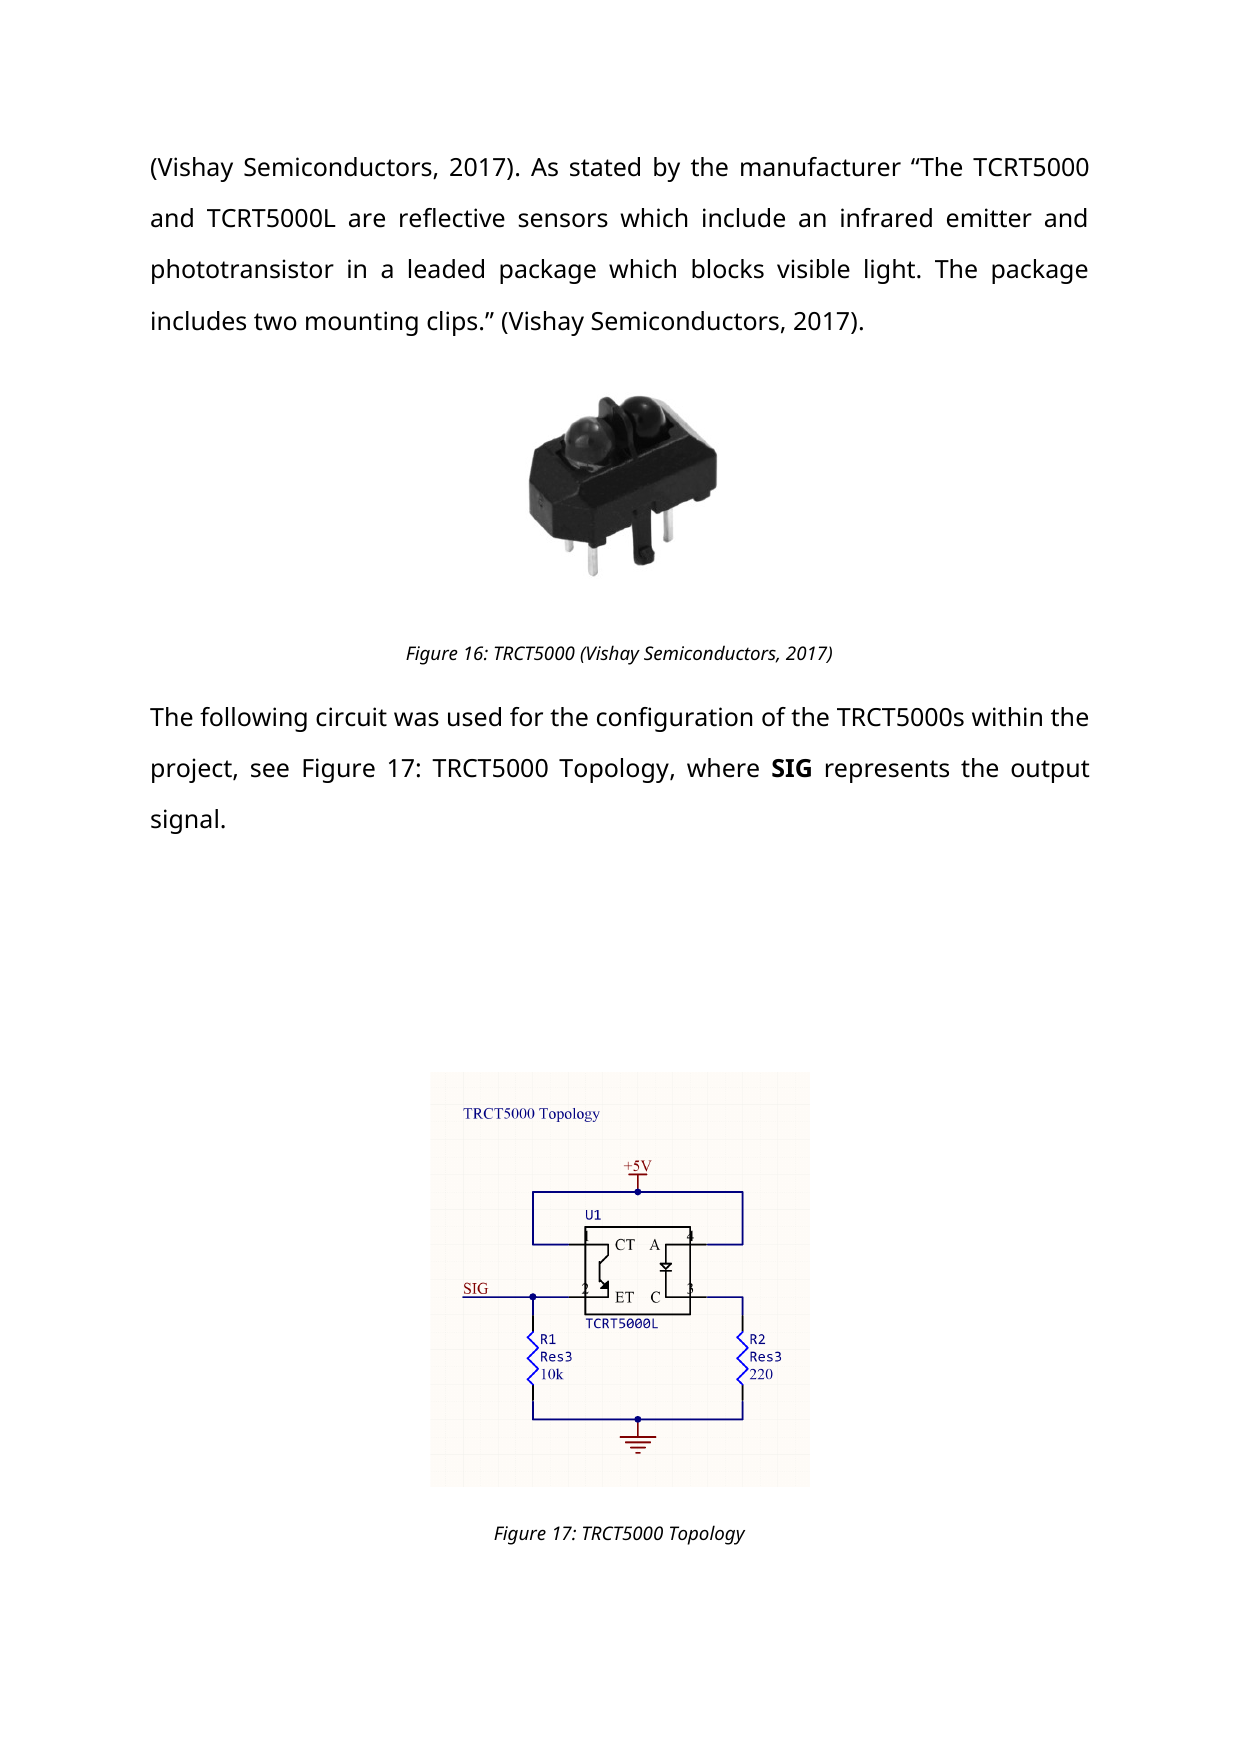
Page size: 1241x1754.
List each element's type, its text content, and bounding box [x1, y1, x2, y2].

text The following circuit was used for the configuration of the TRCT5000s within the project, see Figure 17: TRCT5000 Topology, where SIG represents the output signal. [150, 700, 1090, 836]
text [150, 150, 1090, 337]
text Figure 16: TRCT5000 [150, 641, 1090, 666]
picture [430, 1072, 810, 1487]
picture [481, 370, 759, 607]
text Figure 17: TRCT5000 Topology [150, 1520, 1090, 1545]
